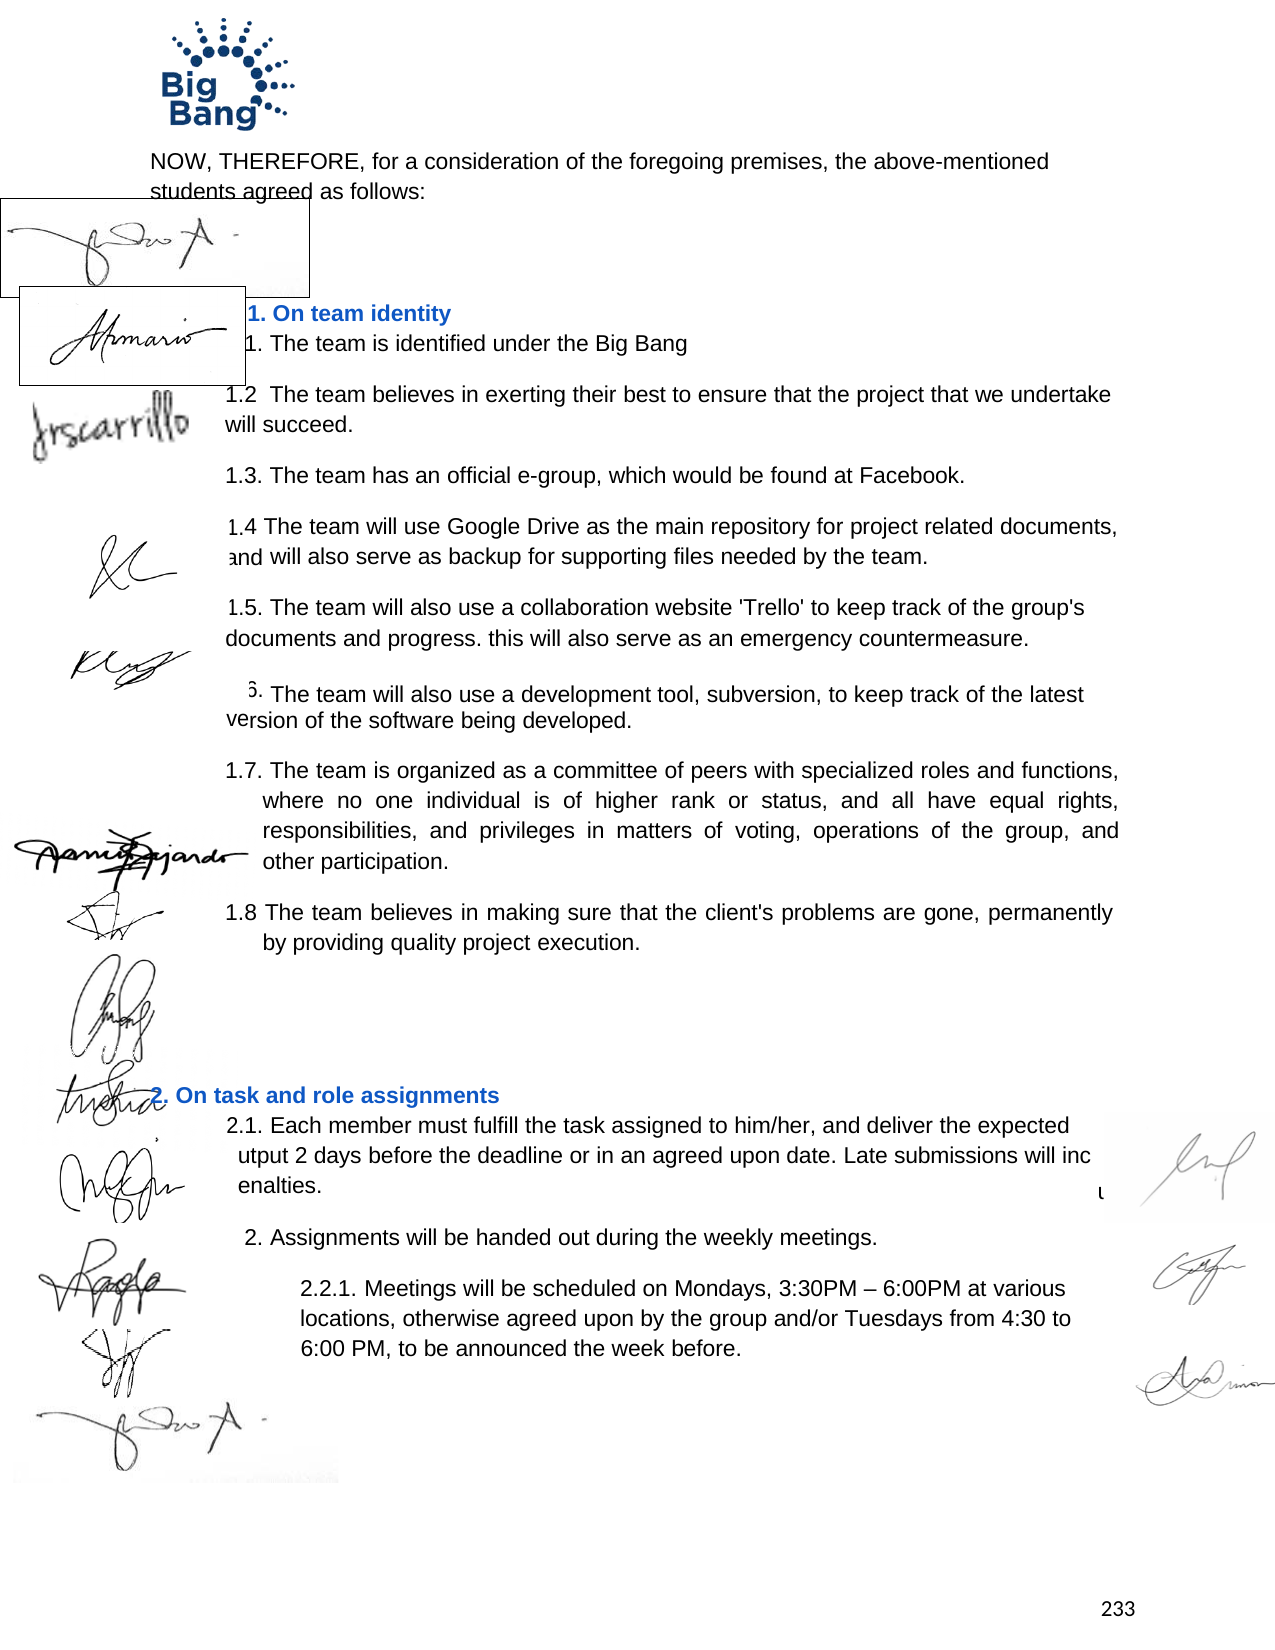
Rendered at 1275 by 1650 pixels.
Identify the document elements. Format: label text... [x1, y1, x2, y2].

list Each member must fulfill the task assigned to him/her, and deliver the expected utput 2 days before the deadline or in an agreed upon date. Late submissions will inc enalties. [238, 1112, 1097, 1199]
text 5. The team will also use a collaboration website 'Trello' to keep track of the group's cuments and progress. this will also serve as an emergency countermeasure. [244, 591, 1089, 651]
text NOW, THEREFORE, for a consideration of the foregoing premises, the above-mentioned students agreed as follows: [150, 148, 1089, 204]
picture [1128, 1347, 1275, 1414]
text 0 PM, to be announced the week before. [332, 1335, 1089, 1361]
subtitle 1. On team identity [247, 299, 1089, 326]
text 1. The team is identified under the Big Bang [244, 330, 1089, 356]
picture [0, 812, 339, 1483]
text 4 The team will use Google Drive as the main repository for project related documents, will also serve as backup for supporting files needed by the team. [244, 513, 1135, 570]
subtitle On task and role assignments [150, 1082, 1135, 1108]
list Assignments will be handed out during the weekly meetings. [244, 1224, 1135, 1250]
picture [0, 651, 250, 703]
picture [25, 518, 230, 616]
text 1.8 The team believes in making sure that the client's problems are gone, permanently by providing quality project execution. [225, 899, 1114, 955]
picture [1087, 1112, 1275, 1305]
text 1.2 The team believes in exerting their best to ensure that the project that we undertake will succeed. [225, 381, 1135, 438]
picture [32, 390, 189, 464]
list Meetings will be scheduled on Mondays, 3:30PM – 6:00PM at various locations, otherwise agreed upon by the group and/or Tuesdays from 4:30 to [300, 1275, 1076, 1331]
text 1.3. The team has an official e-group, which would be found at Facebook. [225, 462, 1089, 488]
text rsion of the software being developed. [249, 715, 1089, 732]
text The team will also use a development tool, subversion, to keep track of the latest [0, 651, 1135, 715]
picture [147, 11, 302, 138]
picture [1, 199, 309, 297]
text 1.7. The team is organized as a committee of peers with specialized roles and functions, where no one individual is of higher rank or status, and all have equal rights, responsibilities, and privileges in matters of voting, operations of the group, and other participation. [225, 757, 1120, 874]
picture [20, 287, 245, 385]
